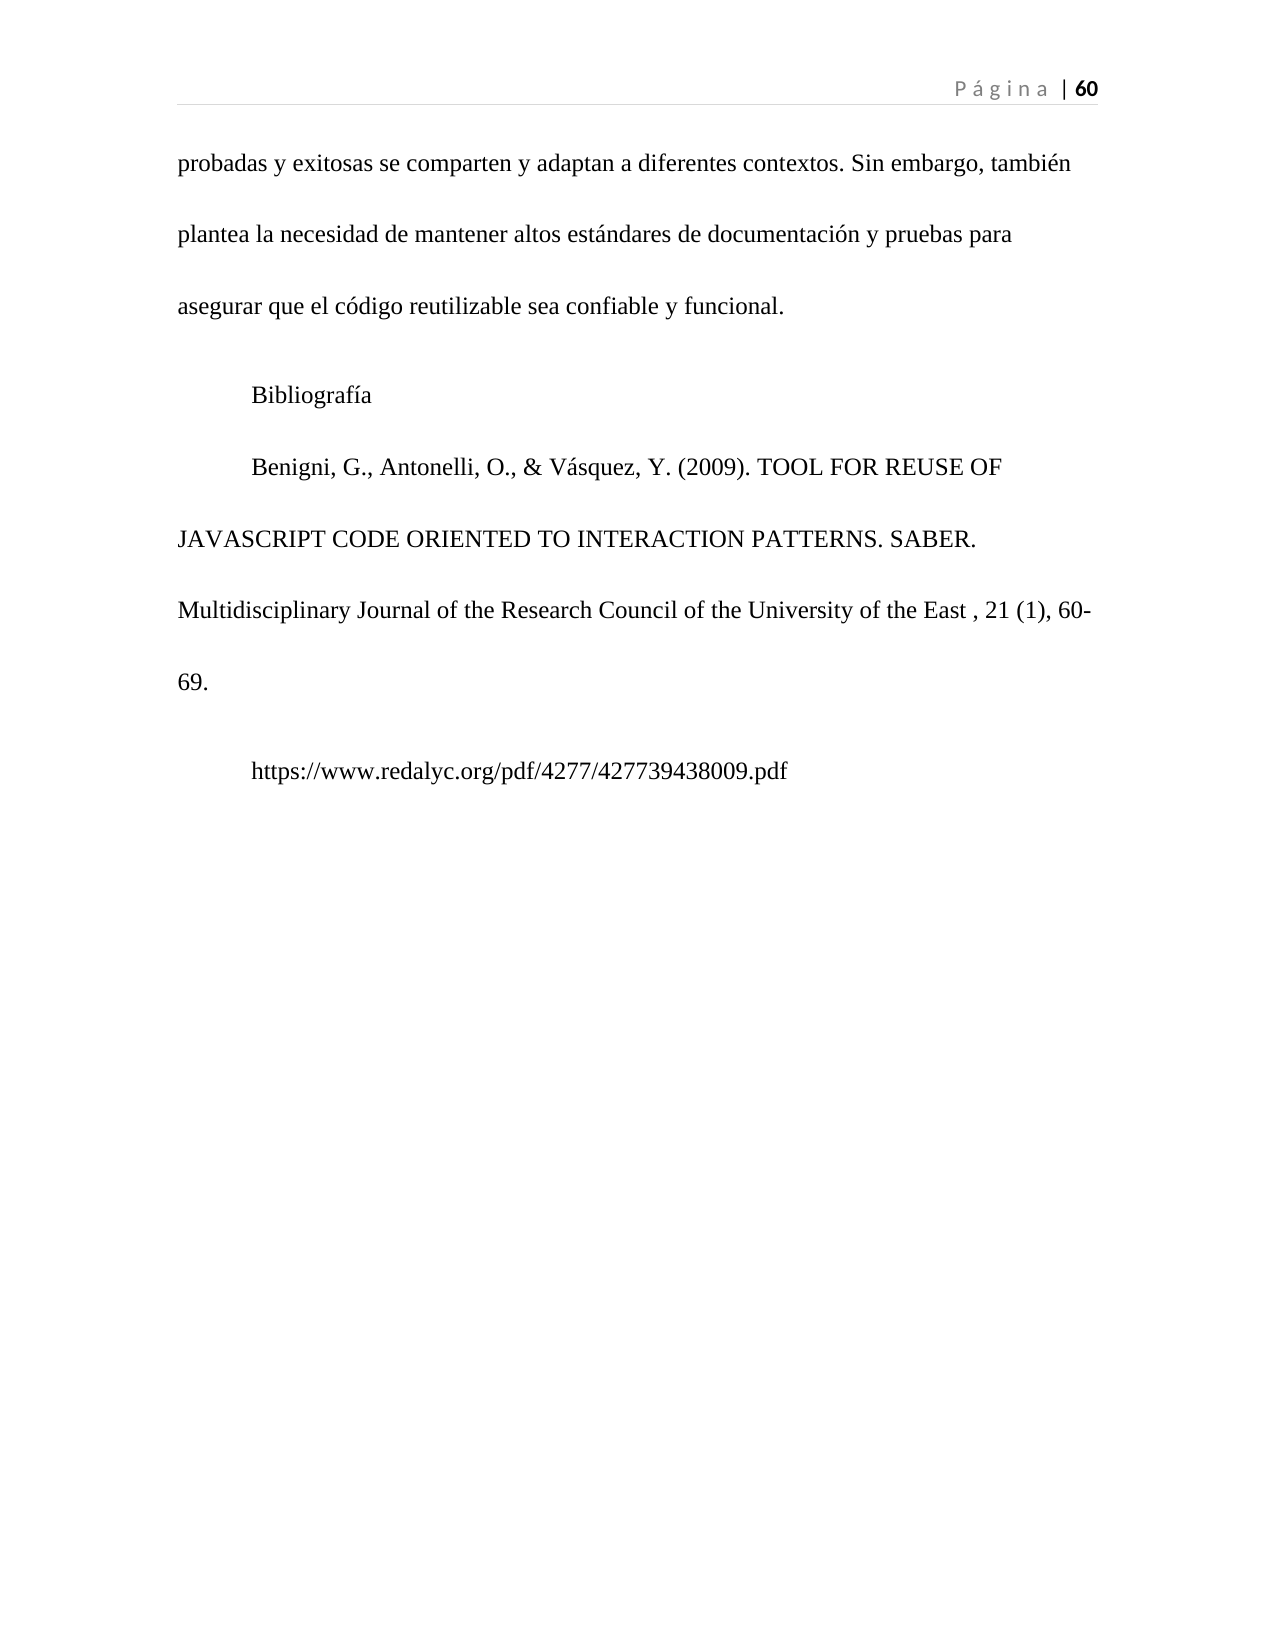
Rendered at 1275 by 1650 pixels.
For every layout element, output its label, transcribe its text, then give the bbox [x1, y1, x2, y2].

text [177, 148, 1098, 320]
subtitle Bibliografía [177, 380, 1098, 409]
text https://www.redalyc.org/pdf/4277/427739438009.pdf [177, 756, 1098, 785]
text Benigni, G., Antonelli, O., & Vásquez, Y. (2009). TOOL FOR REUSE OF JAVASCRIPT CODE ORIENTED TO INTERACTION PATTERNS. SABER. Multidisciplinary Journal of the Research Council of the University of the East , 21 (1), 60-69. [177, 452, 1098, 696]
